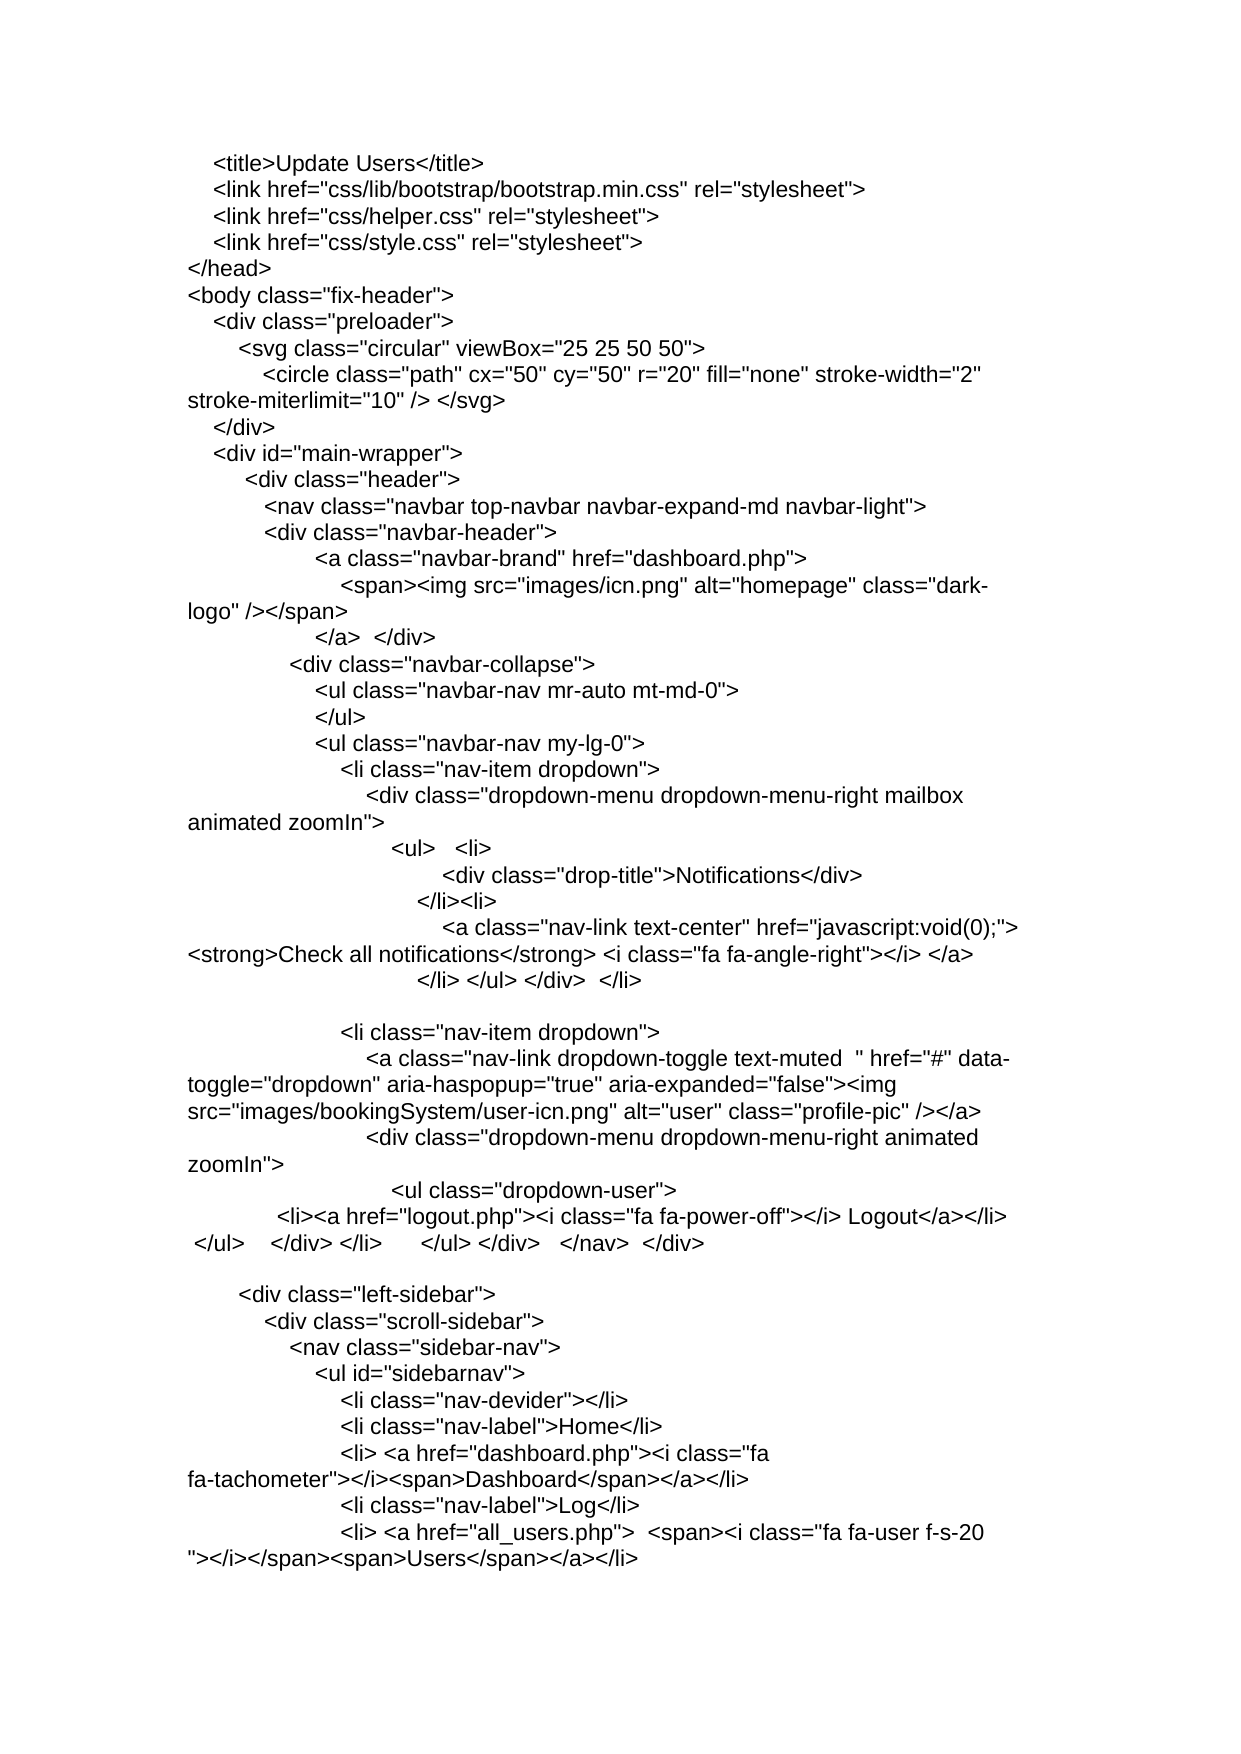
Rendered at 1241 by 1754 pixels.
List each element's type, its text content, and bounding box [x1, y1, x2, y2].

text <div class="preloader"> [187, 308, 1053, 334]
text <ul class="dropdown-user"> [187, 1177, 1053, 1203]
text <svg class="circular" viewBox="25 25 50 50"> [187, 334, 1053, 361]
text </li> </ul> </div> </li> [187, 967, 1053, 993]
text <nav class="navbar top-navbar navbar-expand-md navbar-light"> [187, 493, 1053, 519]
text <li class="nav-item dropdown"> [187, 1019, 1053, 1045]
text <span><img src="images/icn.png" alt="homepage" class="dark-logo" /></span> [187, 572, 1053, 624]
text <li class="nav-devider"></li> [187, 1387, 1053, 1413]
text <div class="navbar-header"> [187, 519, 1053, 545]
text </ul> [187, 703, 1053, 730]
text <div class="dropdown-menu dropdown-menu-right mailbox animated zoomIn"> [187, 782, 1053, 835]
text <ul> <li> [187, 835, 1053, 862]
text </a> </div> [187, 624, 1053, 651]
text <link href="css/style.css" rel="stylesheet"> [187, 229, 1053, 255]
text <div class="drop-title">Notifications</div> [187, 862, 1053, 888]
text <li class="nav-label">Home</li> [187, 1413, 1053, 1439]
text <li class="nav-label">Log</li> [187, 1492, 1053, 1518]
text <li> <a href="dashboard.php"><i class="fa fa-tachometer"></i><span>Dashboard</span></a></li> [187, 1439, 1053, 1492]
text <ul class="navbar-nav my-lg-0"> [187, 730, 1053, 756]
text <div class="left-sidebar"> [187, 1281, 1053, 1308]
text <div class="navbar-collapse"> [187, 651, 1053, 677]
text <li><a href="logout.php"><i class="fa fa-power-off"></i> Logout</a></li> [187, 1203, 1053, 1229]
text <nav class="sidebar-nav"> [187, 1334, 1053, 1360]
text <body class="fix-header"> [187, 282, 1053, 308]
text </ul> </div> </li> </ul> </div> </nav> </div> [187, 1229, 1053, 1256]
text <a class="nav-link dropdown-toggle text-muted " href="#" data-toggle="dropdown" aria-haspopup="true" aria-expanded="false"><img src="images/bookingSystem/user-icn.png" alt="user" class="profile-pic" /></a> [187, 1045, 1053, 1124]
text <div id="main-wrapper"> [187, 440, 1053, 466]
text <a class="nav-link text-center" href="javascript:void(0);"> <strong>Check all notifications</strong> <i class="fa fa-angle-right"></i> </a> [187, 914, 1053, 967]
text <title>Update Users</title> [187, 150, 1053, 176]
text <li class="nav-item dropdown"> [187, 756, 1053, 782]
text <link href="css/helper.css" rel="stylesheet"> [187, 203, 1053, 229]
text <ul class="navbar-nav mr-auto mt-md-0"> [187, 677, 1053, 703]
text <div class="dropdown-menu dropdown-menu-right animated zoomIn"> [187, 1124, 1053, 1177]
text <ul id="sidebarnav"> [187, 1360, 1053, 1387]
text <div class="scroll-sidebar"> [187, 1308, 1053, 1334]
text </li><li> [187, 888, 1053, 914]
text <div class="header"> [187, 466, 1053, 493]
text </head> [187, 255, 1053, 282]
text </div> [187, 413, 1053, 440]
text <circle class="path" cx="50" cy="50" r="20" fill="none" stroke-width="2" stroke-miterlimit="10" /> </svg> [187, 361, 1053, 413]
text <a class="navbar-brand" href="dashboard.php"> [187, 545, 1053, 572]
text <li> <a href="all_users.php"> <span><i class="fa fa-user f-s-20 "></i></span><span>Users</span></a></li> [187, 1518, 1053, 1571]
text <link href="css/lib/bootstrap/bootstrap.min.css" rel="stylesheet"> [187, 176, 1053, 203]
